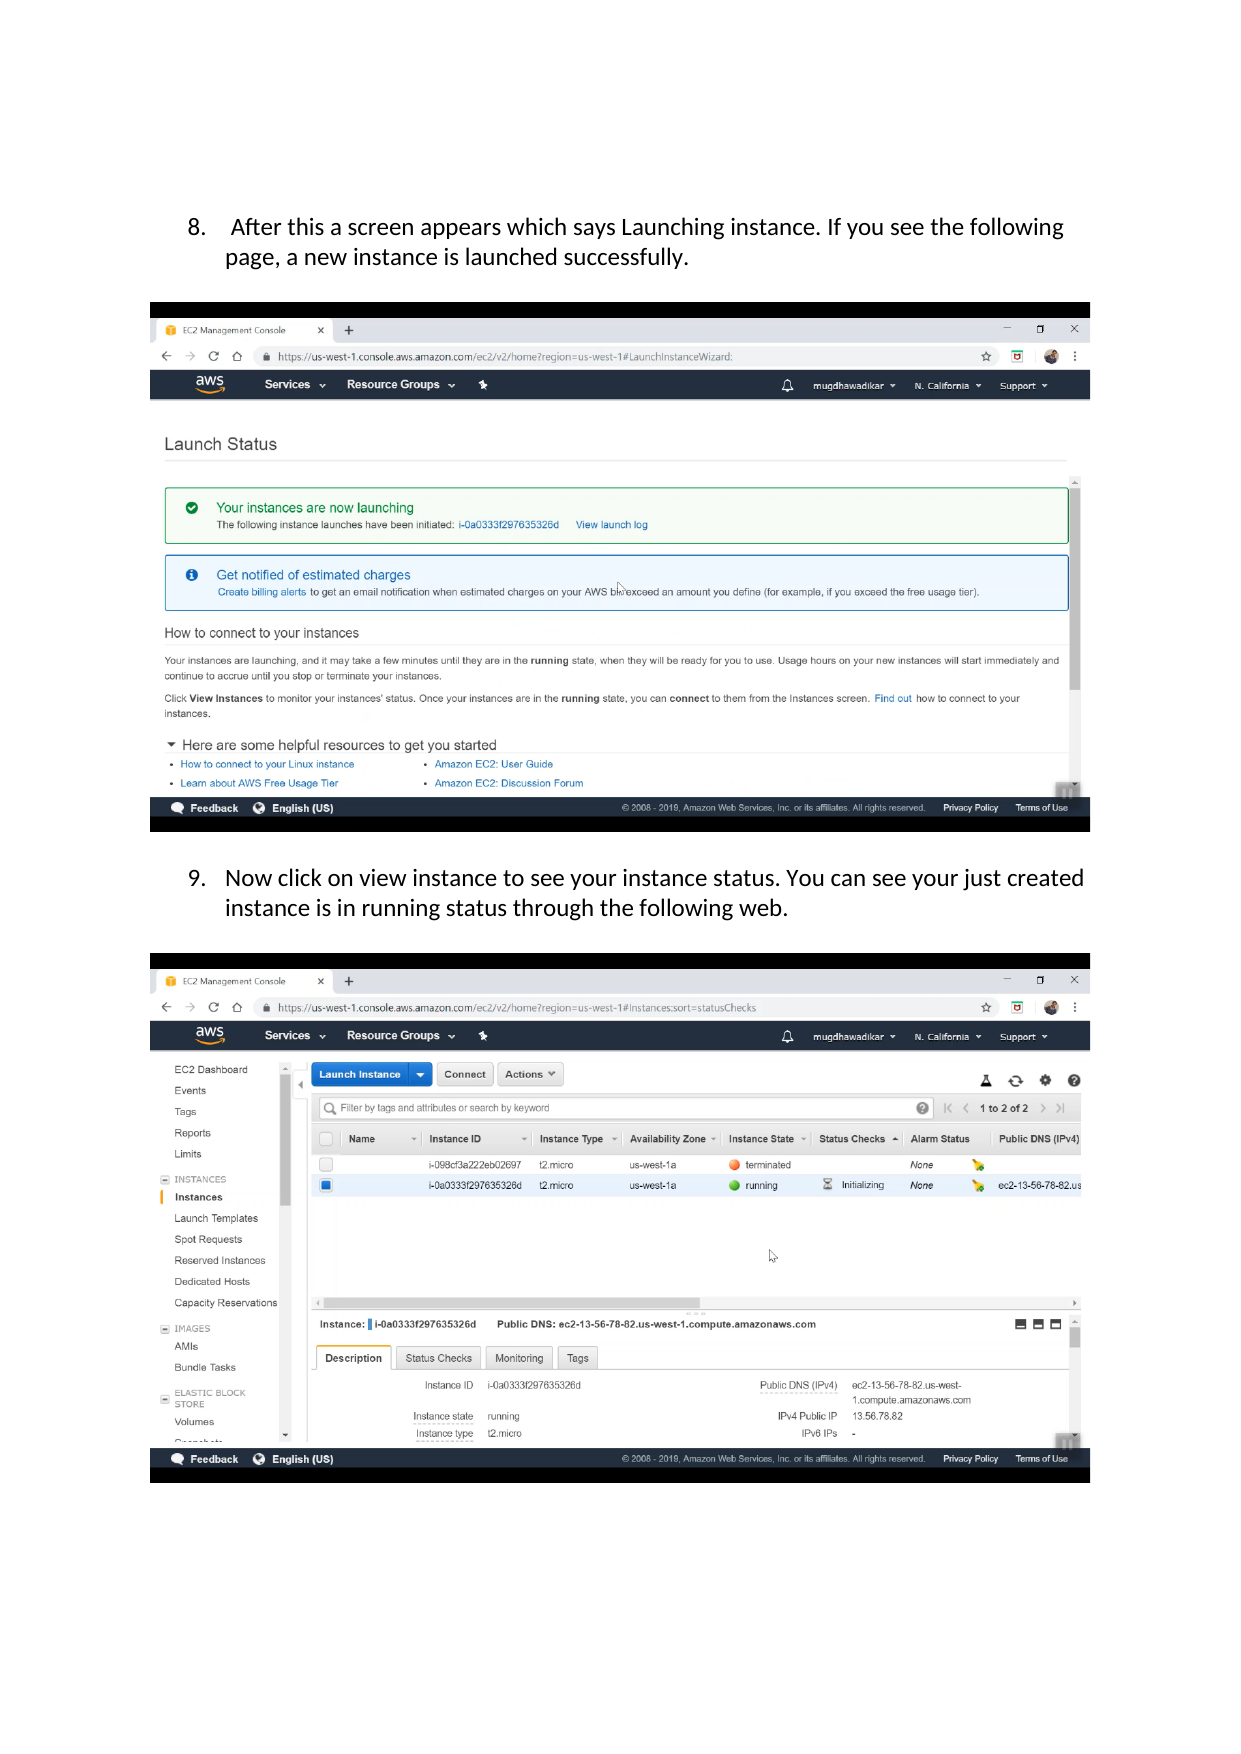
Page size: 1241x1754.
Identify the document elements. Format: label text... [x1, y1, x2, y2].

picture [150, 953, 1091, 1483]
picture [150, 302, 1091, 832]
list Now click on view instance to see your instance status. You can see your just created instance is in running status through the following web. [187, 862, 1090, 923]
list After this a screen appears which says Launching instance. If you see the following page, a new instance is launched successfully. [187, 211, 1090, 272]
